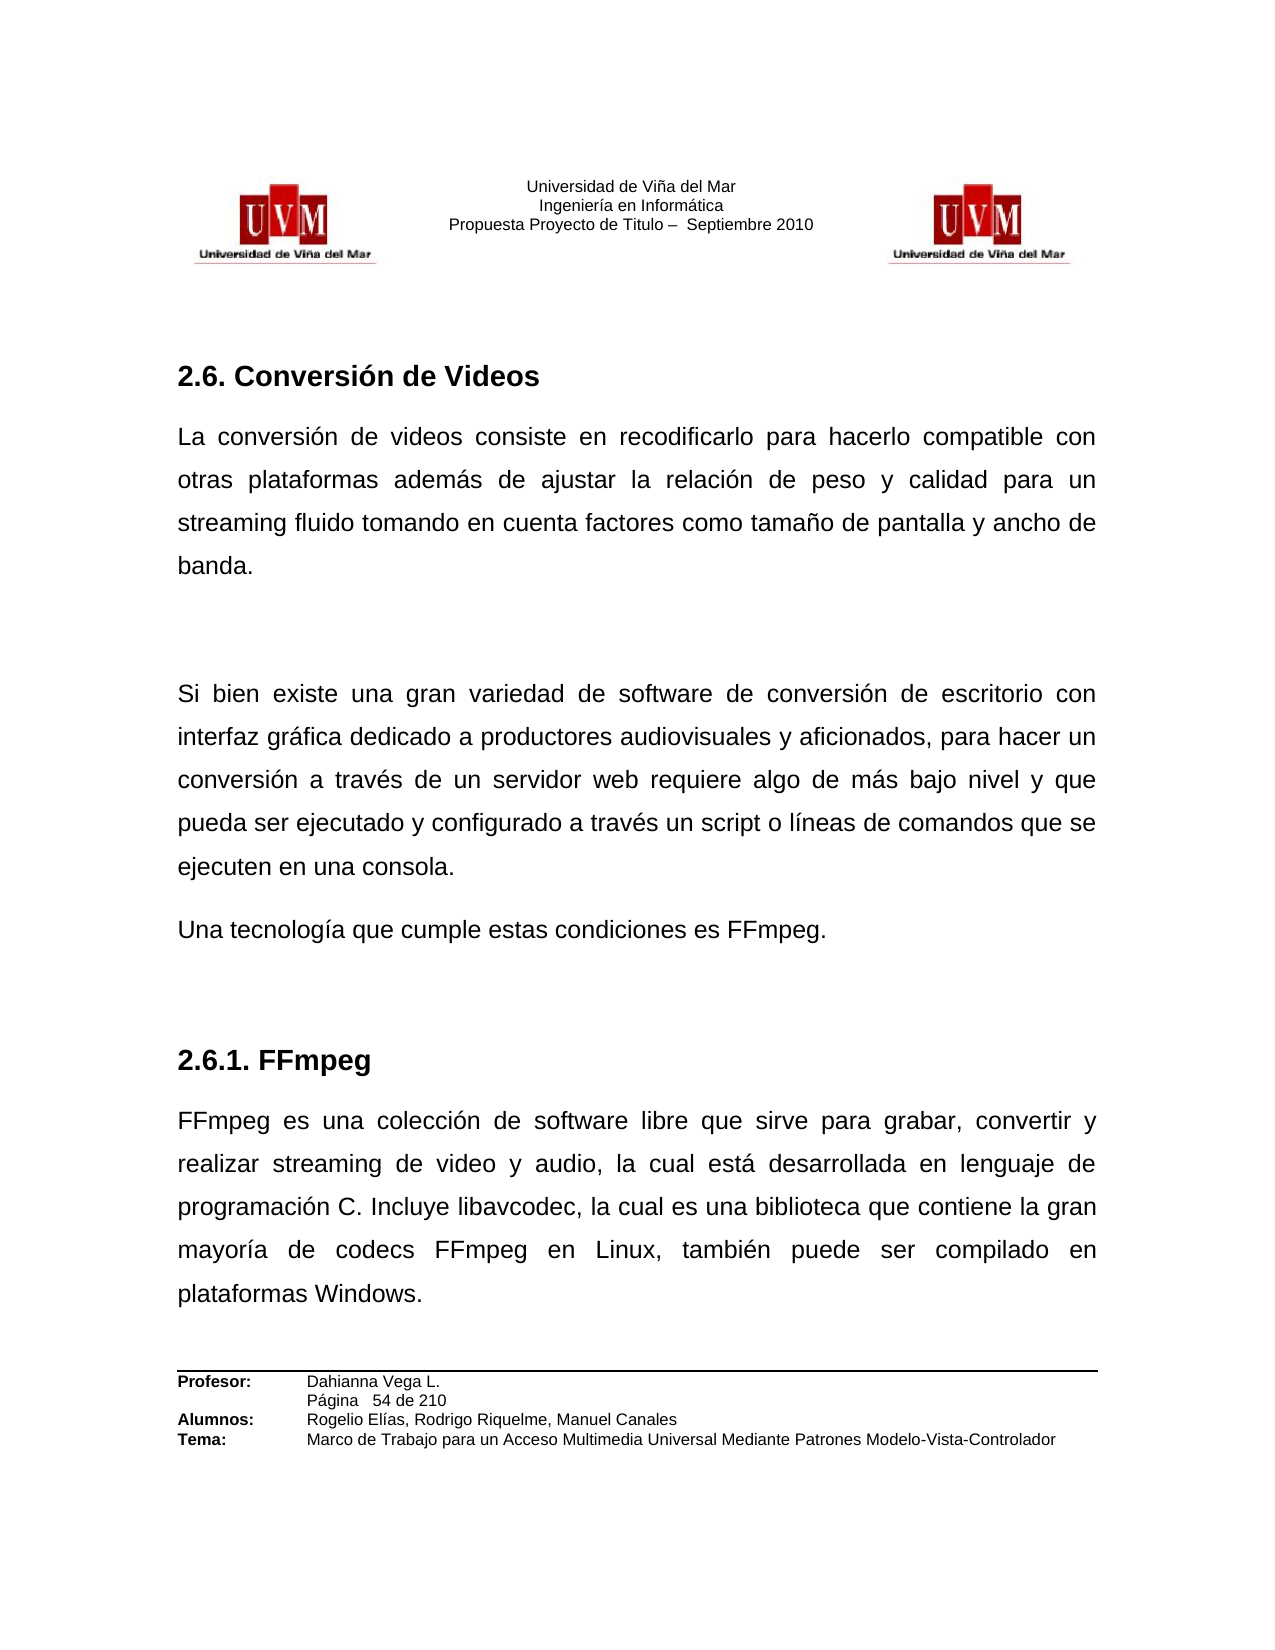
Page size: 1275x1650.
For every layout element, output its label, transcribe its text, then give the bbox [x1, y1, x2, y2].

picture [871, 176, 1084, 267]
text La conversión de videos consiste en recodificarlo para hacerlo compatible con otras plataformas además de ajustar la relación de peso y calidad para un streaming fluido tomando en cuenta factores como tamaño de pantalla y ancho de banda. [177, 422, 1098, 580]
text Si bien existe una gran variedad de software de conversión de escritorio con interfaz gráfica dedicado a productores audiovisuales y aficionados, para hacer un conversión a través de un servidor web requiere algo de más bajo nivel y que pueda ser ejecutado y configurado a través un script o líneas de comandos que se ejecuten en una consola. [177, 679, 1098, 880]
text FFmpeg es una colección de software libre que sirve para grabar, convertir y realizar streaming de video y audio, la cual está desarrollada en lenguaje de programación C. Incluye libavcodec, la cual es una biblioteca que contiene la gran mayoría de codecs FFmpeg en Linux, también puede ser compilado en plataformas Windows. [177, 1106, 1098, 1307]
picture [177, 176, 390, 267]
subtitle 2.6. Conversión de Videos [177, 359, 1098, 392]
text Una tecnología que cumple estas condiciones es FFmpeg. [177, 915, 1098, 944]
subtitle 2.6.1. FFmpeg [177, 1043, 1098, 1077]
